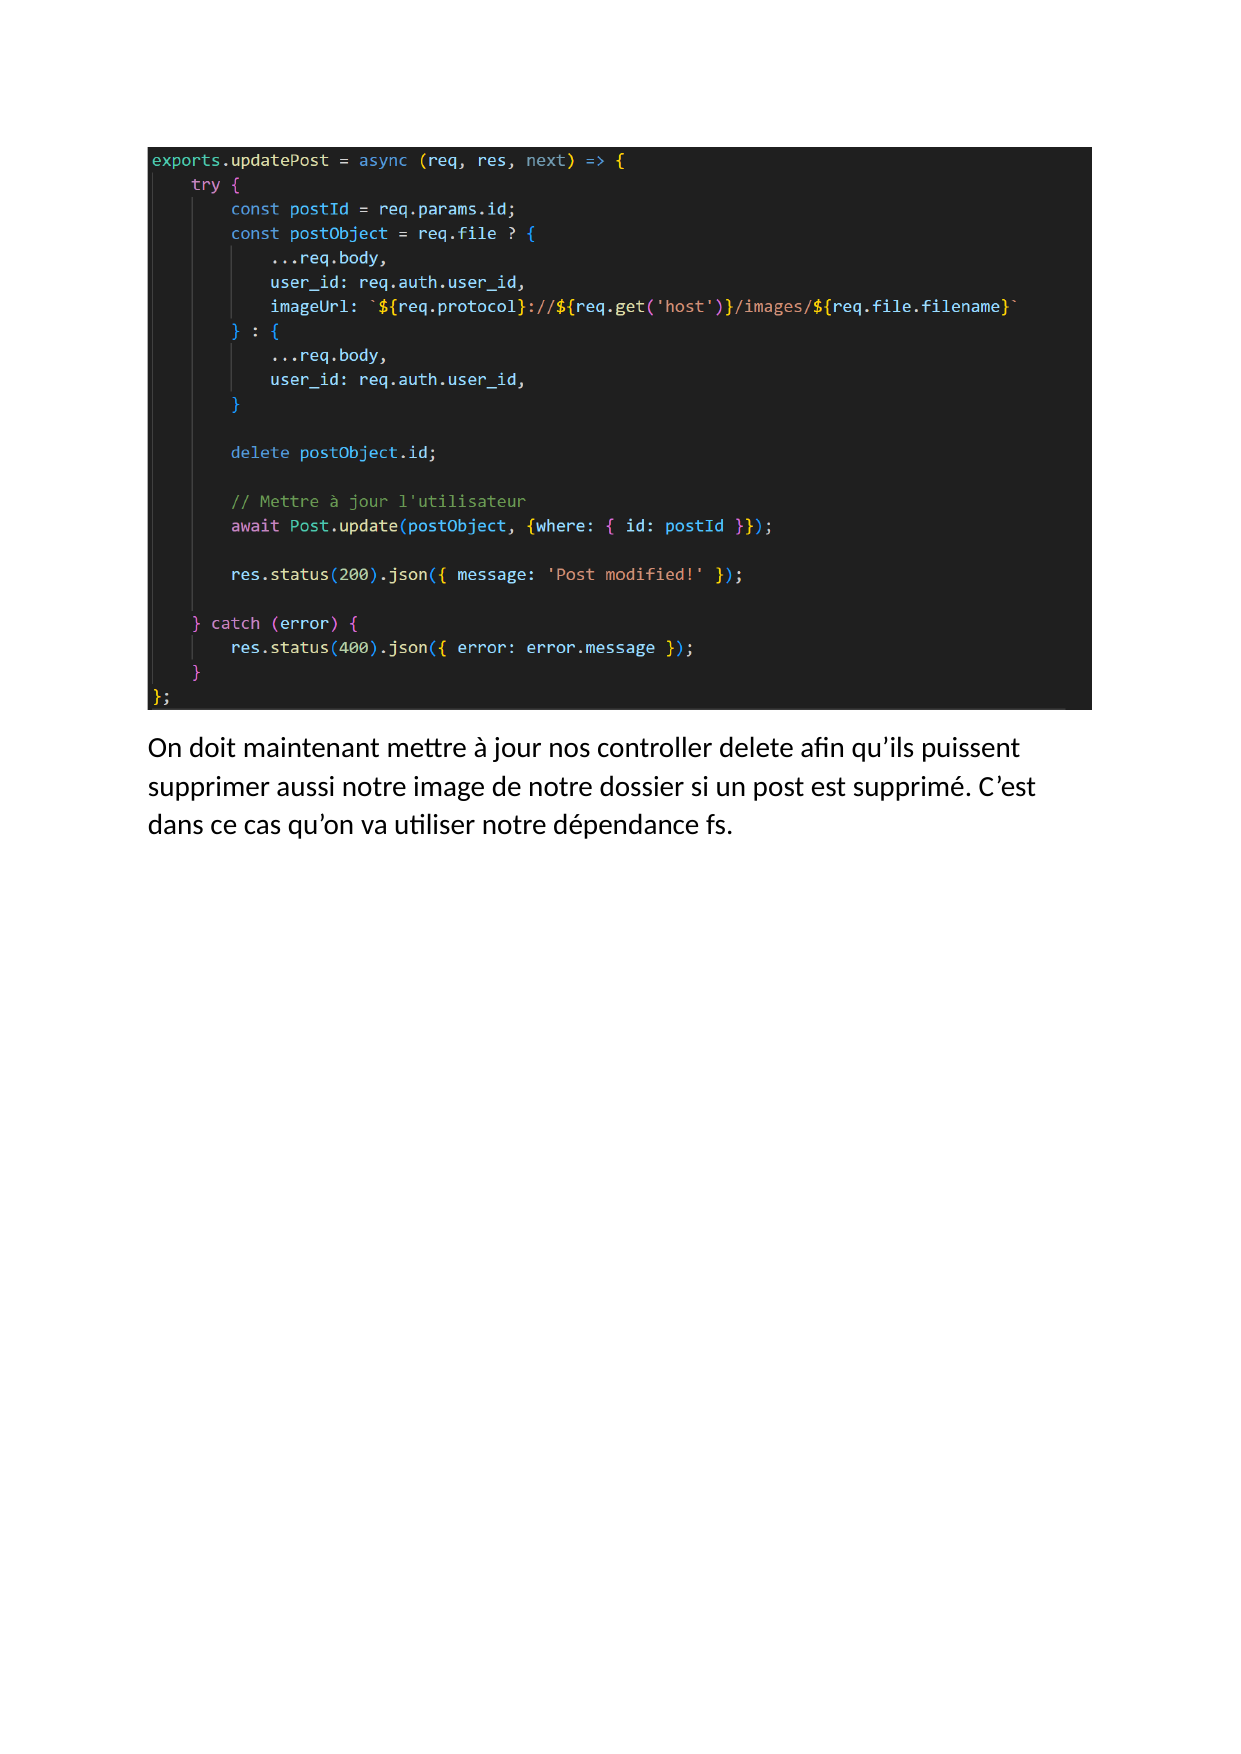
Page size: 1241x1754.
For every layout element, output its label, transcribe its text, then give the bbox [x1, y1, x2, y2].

text On doit maintenant mettre à jour nos controller delete afin qu’ils puissent supprimer aussi notre image de notre dossier si un post est supprimé. C’est dans ce cas qu’on va utiliser notre dépendance fs. [148, 729, 1093, 842]
picture [147, 147, 1092, 710]
